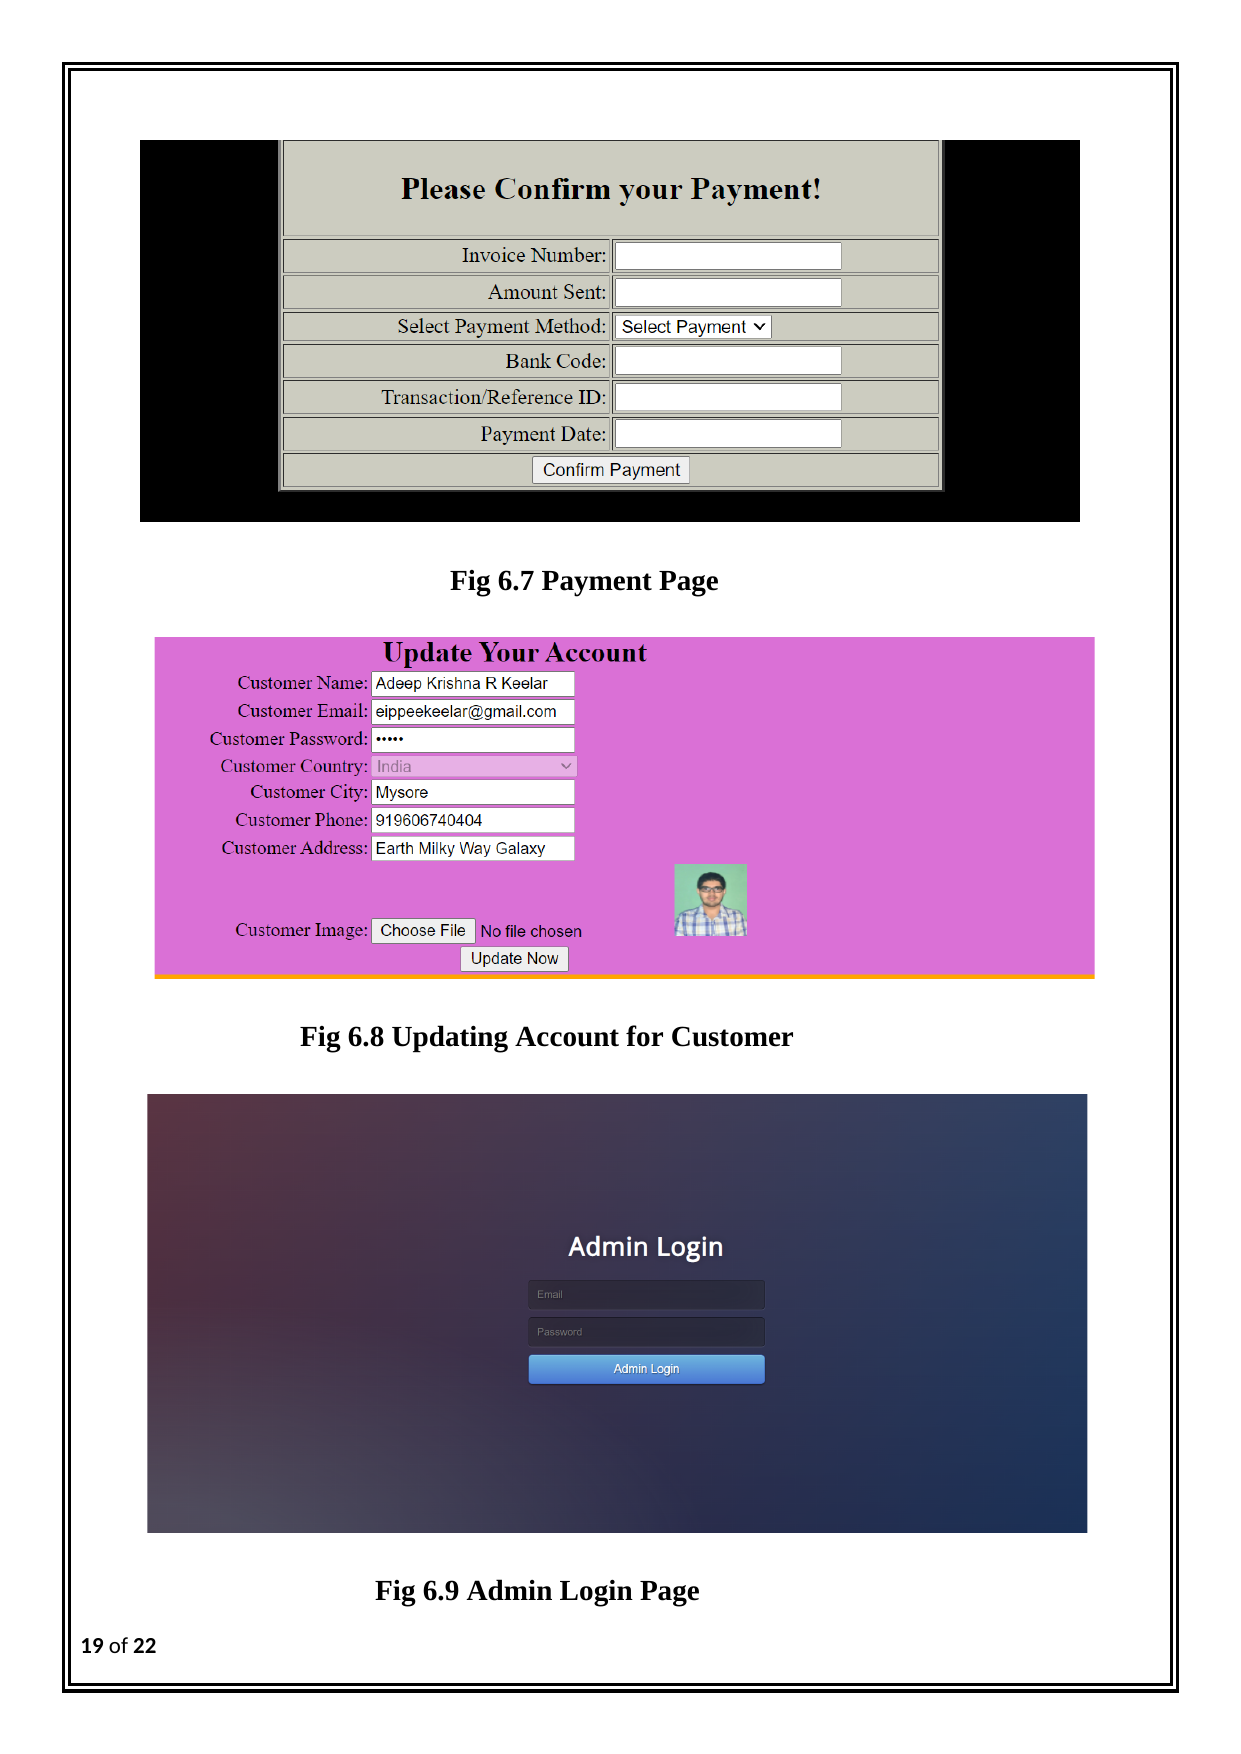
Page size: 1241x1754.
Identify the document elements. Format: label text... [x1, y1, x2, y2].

picture [154, 637, 1095, 979]
picture [140, 140, 1080, 522]
text Fig 6.9 Admin Login Page [104, 1573, 1136, 1607]
picture [147, 1094, 1088, 1533]
text Fig 6.8 Updating Account for Customer [104, 1019, 1136, 1053]
text Fig 6.7 Payment Page [104, 563, 1136, 597]
